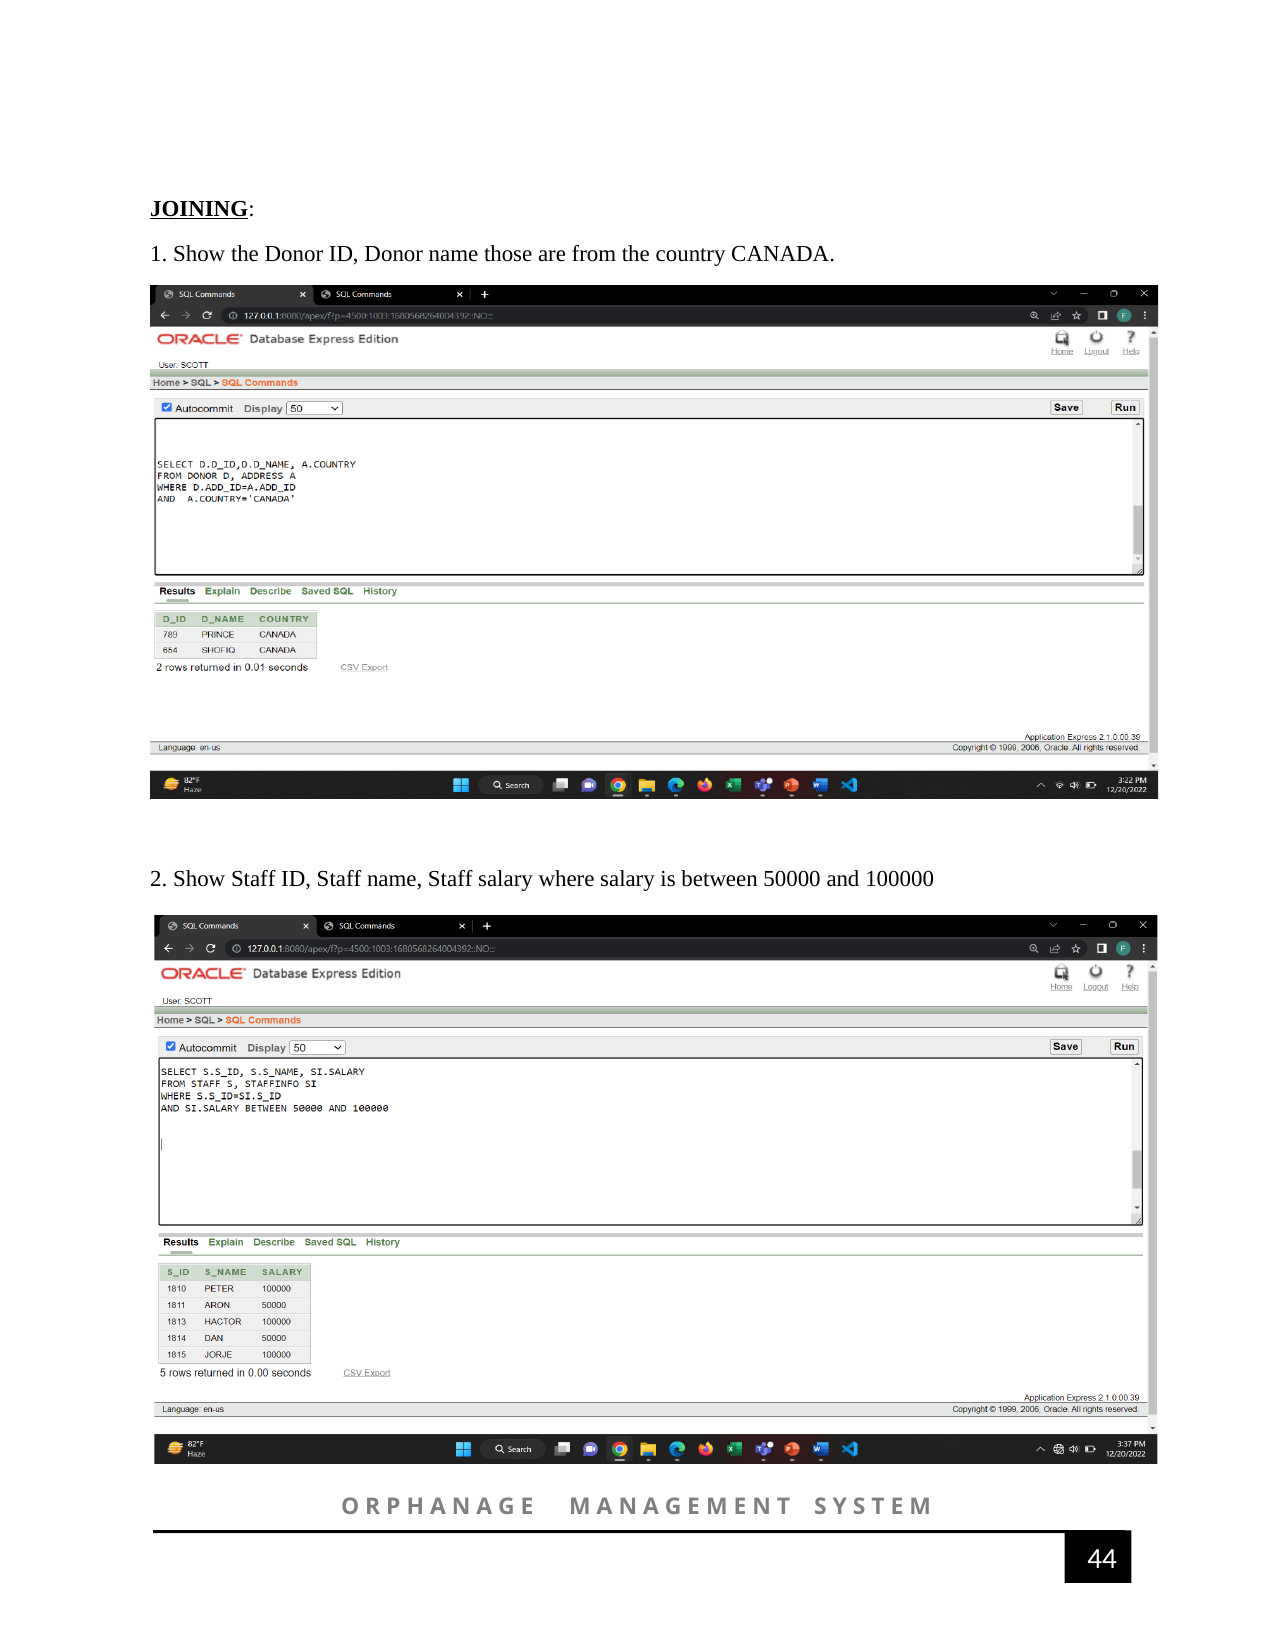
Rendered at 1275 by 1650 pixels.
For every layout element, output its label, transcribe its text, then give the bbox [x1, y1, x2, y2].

text JOINING: [150, 195, 1125, 221]
picture [154, 915, 1158, 1464]
picture [150, 285, 1159, 799]
text 1. Show the Donor ID, Donor name those are from the country CANADA. [150, 240, 1125, 267]
text 2. Show Staff ID, Staff name, Staff salary where salary is between 50000 and 100000 [150, 865, 1125, 891]
